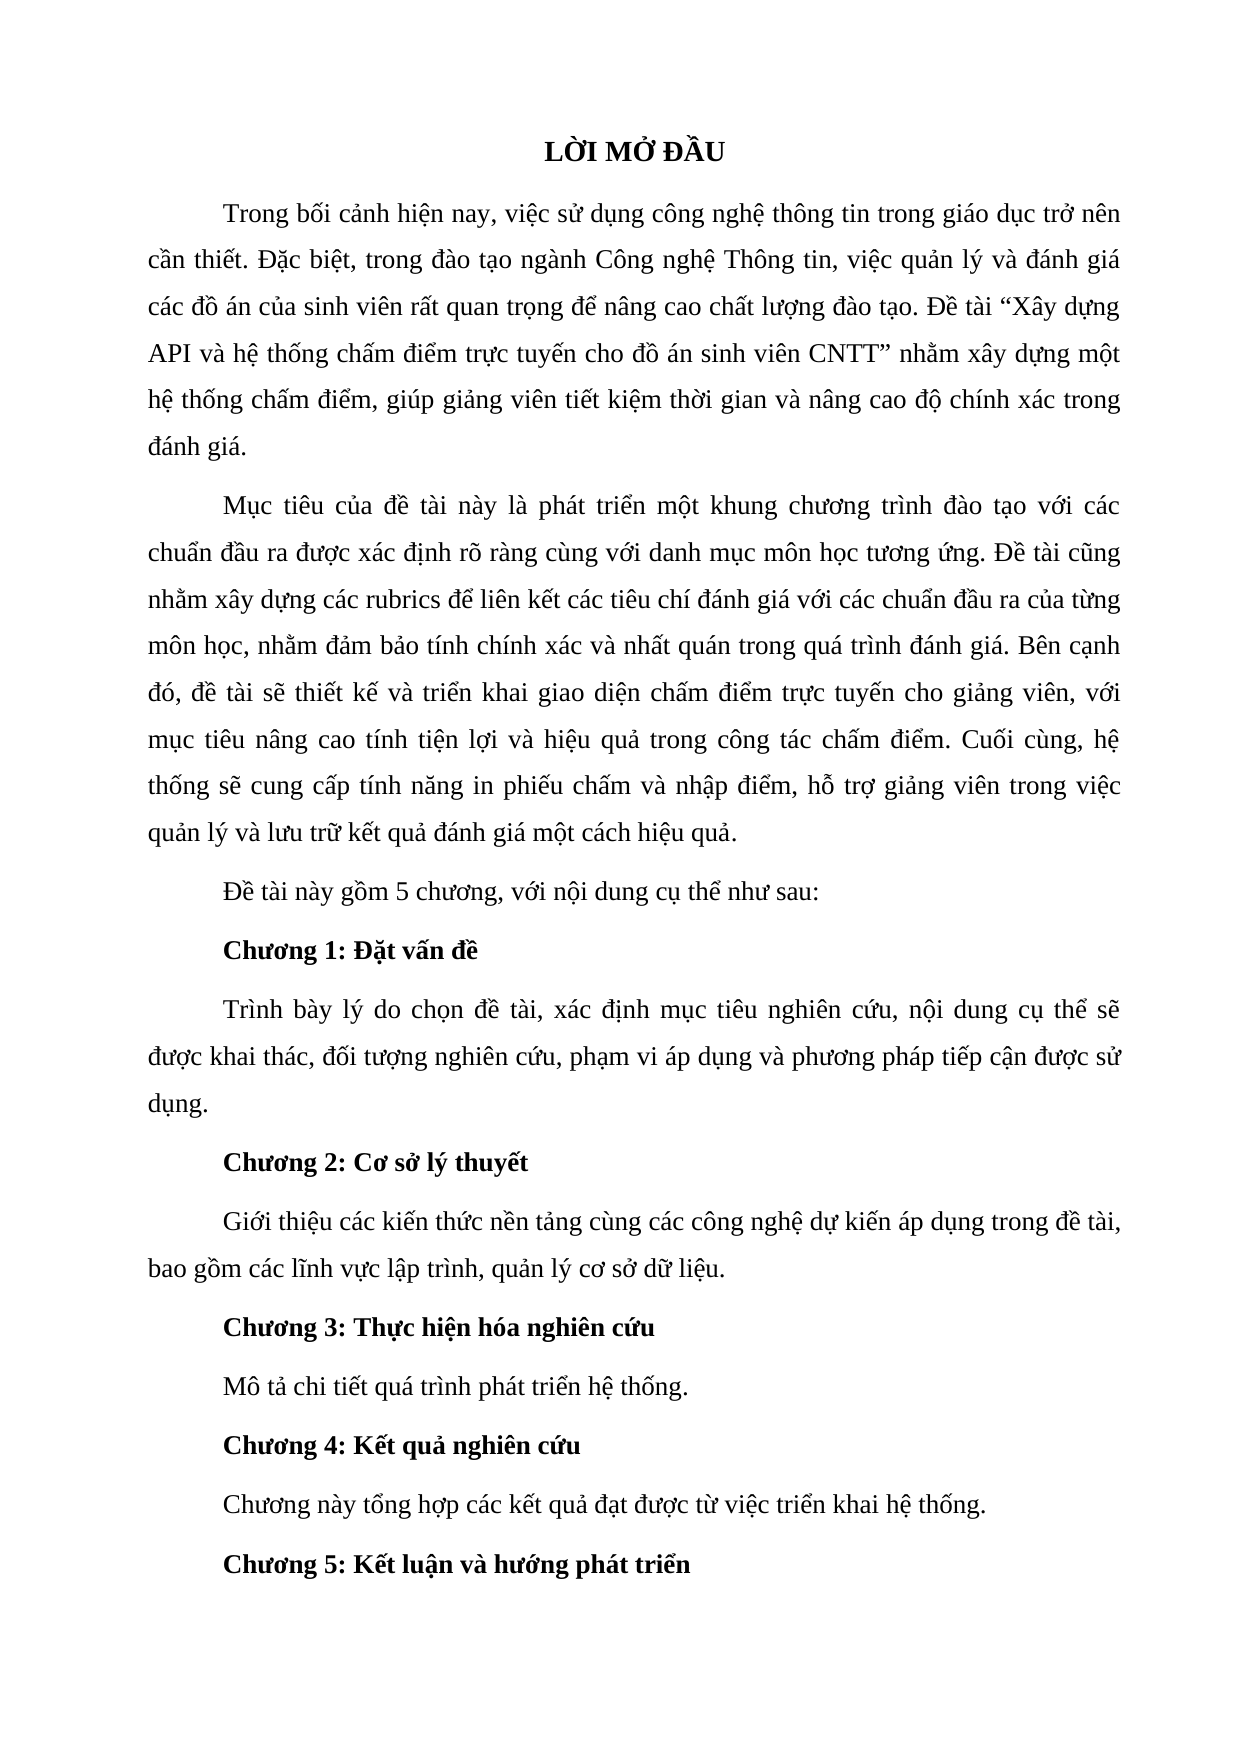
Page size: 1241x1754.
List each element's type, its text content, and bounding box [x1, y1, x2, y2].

text Chương 5: Kết luận và hướng phát triển [148, 1548, 1122, 1579]
text Trình bày lý do chọn đề tài, xác định mục tiêu nghiên cứu, nội dung cụ thể sẽ được khai thác, đối tượng nghiên cứu, phạm vi áp dụng và phương pháp tiếp cận được sử dụng. [148, 994, 1122, 1118]
text Chương này tổng hợp các kết quả đạt được từ việc triển khai hệ thống. [148, 1489, 1122, 1520]
text Đề tài này gồm 5 chương, với nội dung cụ thể như sau: [148, 875, 1122, 906]
text Chương 1: Đặt vấn đề [148, 934, 1122, 966]
text Chương 2: Cơ sở lý thuyết [148, 1146, 1122, 1177]
text Chương 3: Thực hiện hóa nghiên cứu [148, 1311, 1122, 1342]
text Giới thiệu các kiến thức nền tảng cùng các công nghệ dự kiến áp dụng trong đề tài, bao gồm các lĩnh vực lập trình, quản lý cơ sở dữ liệu. [148, 1205, 1122, 1283]
text Mô tả chi tiết quá trình phát triển hệ thống. [148, 1370, 1122, 1401]
text Trong bối cảnh hiện nay, việc sử dụng công nghệ thông tin trong giáo dục trở nên cần thiết. Đặc biệt, trong đào tạo ngành Công nghệ Thông tin, việc quản lý và đánh giá các đồ án của sinh viên rất quan trọng để nâng cao chất lượng đào tạo. Đề tài “Xây dựng API và hệ thống chấm điểm trực tuyến cho đồ án sinh viên CNTT” nhằm xây dựng một hệ thống chấm điểm, giúp giảng viên tiết kiệm thời gian và nâng cao độ chính xác trong đánh giá. [148, 197, 1122, 461]
text Mục tiêu của đề tài này là phát triển một khung chương trình đào tạo với các chuẩn đầu ra được xác định rõ ràng cùng với danh mục môn học tương ứng. Đề tài cũng nhằm xây dựng các rubrics để liên kết các tiêu chí đánh giá với các chuẩn đầu ra của từng môn học, nhằm đảm bảo tính chính xác và nhất quán trong quá trình đánh giá. Bên cạnh đó, đề tài sẽ thiết kế và triển khai giao diện chấm điểm trực tuyến cho giảng viên, với mục tiêu nâng cao tính tiện lợi và hiệu quả trong công tác chấm điểm. Cuối cùng, hệ thống sẽ cung cấp tính năng in phiếu chấm và nhập điểm, hỗ trợ giảng viên trong việc quản lý và lưu trữ kết quả đánh giá một cách hiệu quả. [148, 489, 1122, 847]
text LỜI MỞ ĐẦU [148, 134, 1122, 168]
text Chương 4: Kết quả nghiên cứu [148, 1429, 1122, 1461]
